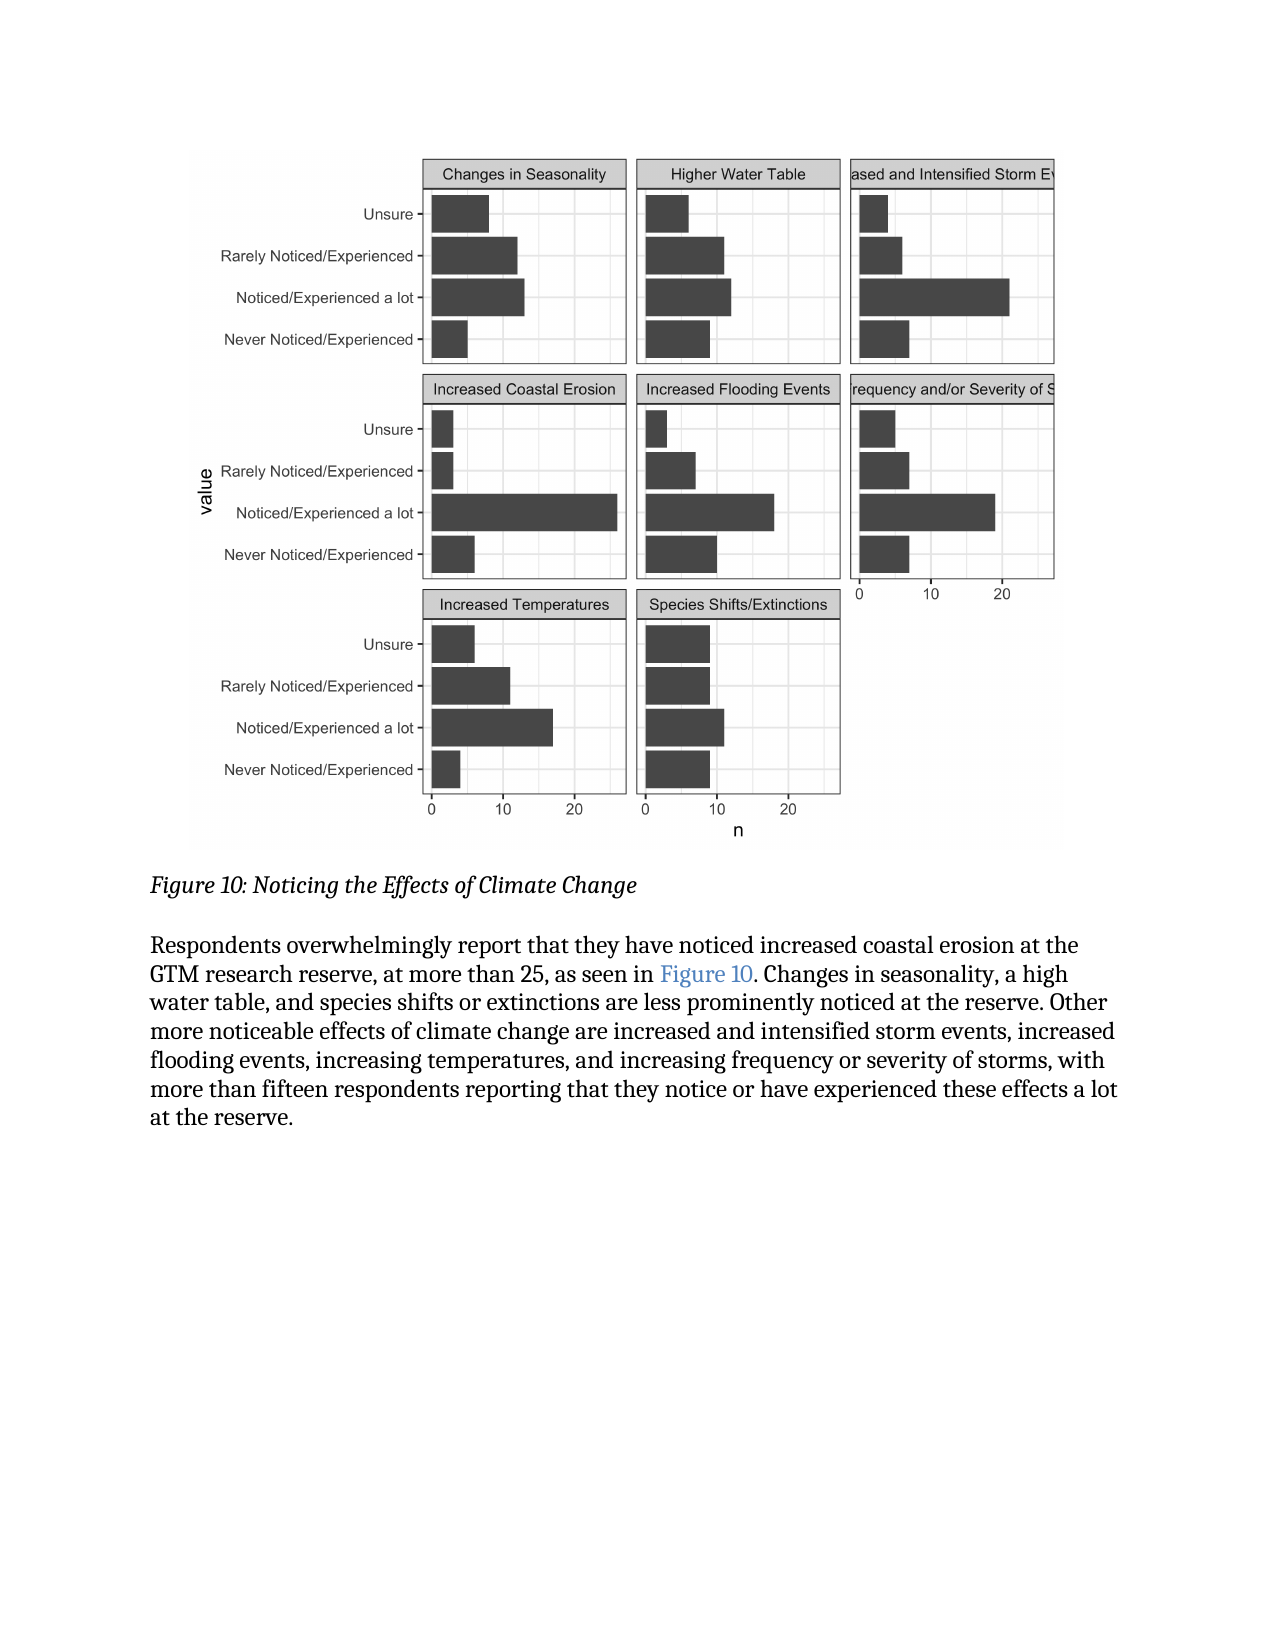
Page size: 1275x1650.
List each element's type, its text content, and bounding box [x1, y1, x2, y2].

picture [188, 150, 1064, 850]
text Respondents overwhelmingly report that they have noticed increased coastal erosion at the GTM research reserve, at more than 25, as seen in Figure 10. Changes in seasonality, a high water table, and species shifts or extinctions are less prominently noticed at the reserve. Other more noticeable effects of climate change are increased and intensified storm events, increased flooding events, increasing temperatures, and increasing frequency or severity of storms, with more than fifteen respondents reporting that they notice or have experienced these effects a lot at the reserve. [150, 931, 1125, 1132]
table_header Figure 10: Noticing the Effects of Climate Change [139, 150, 1114, 912]
